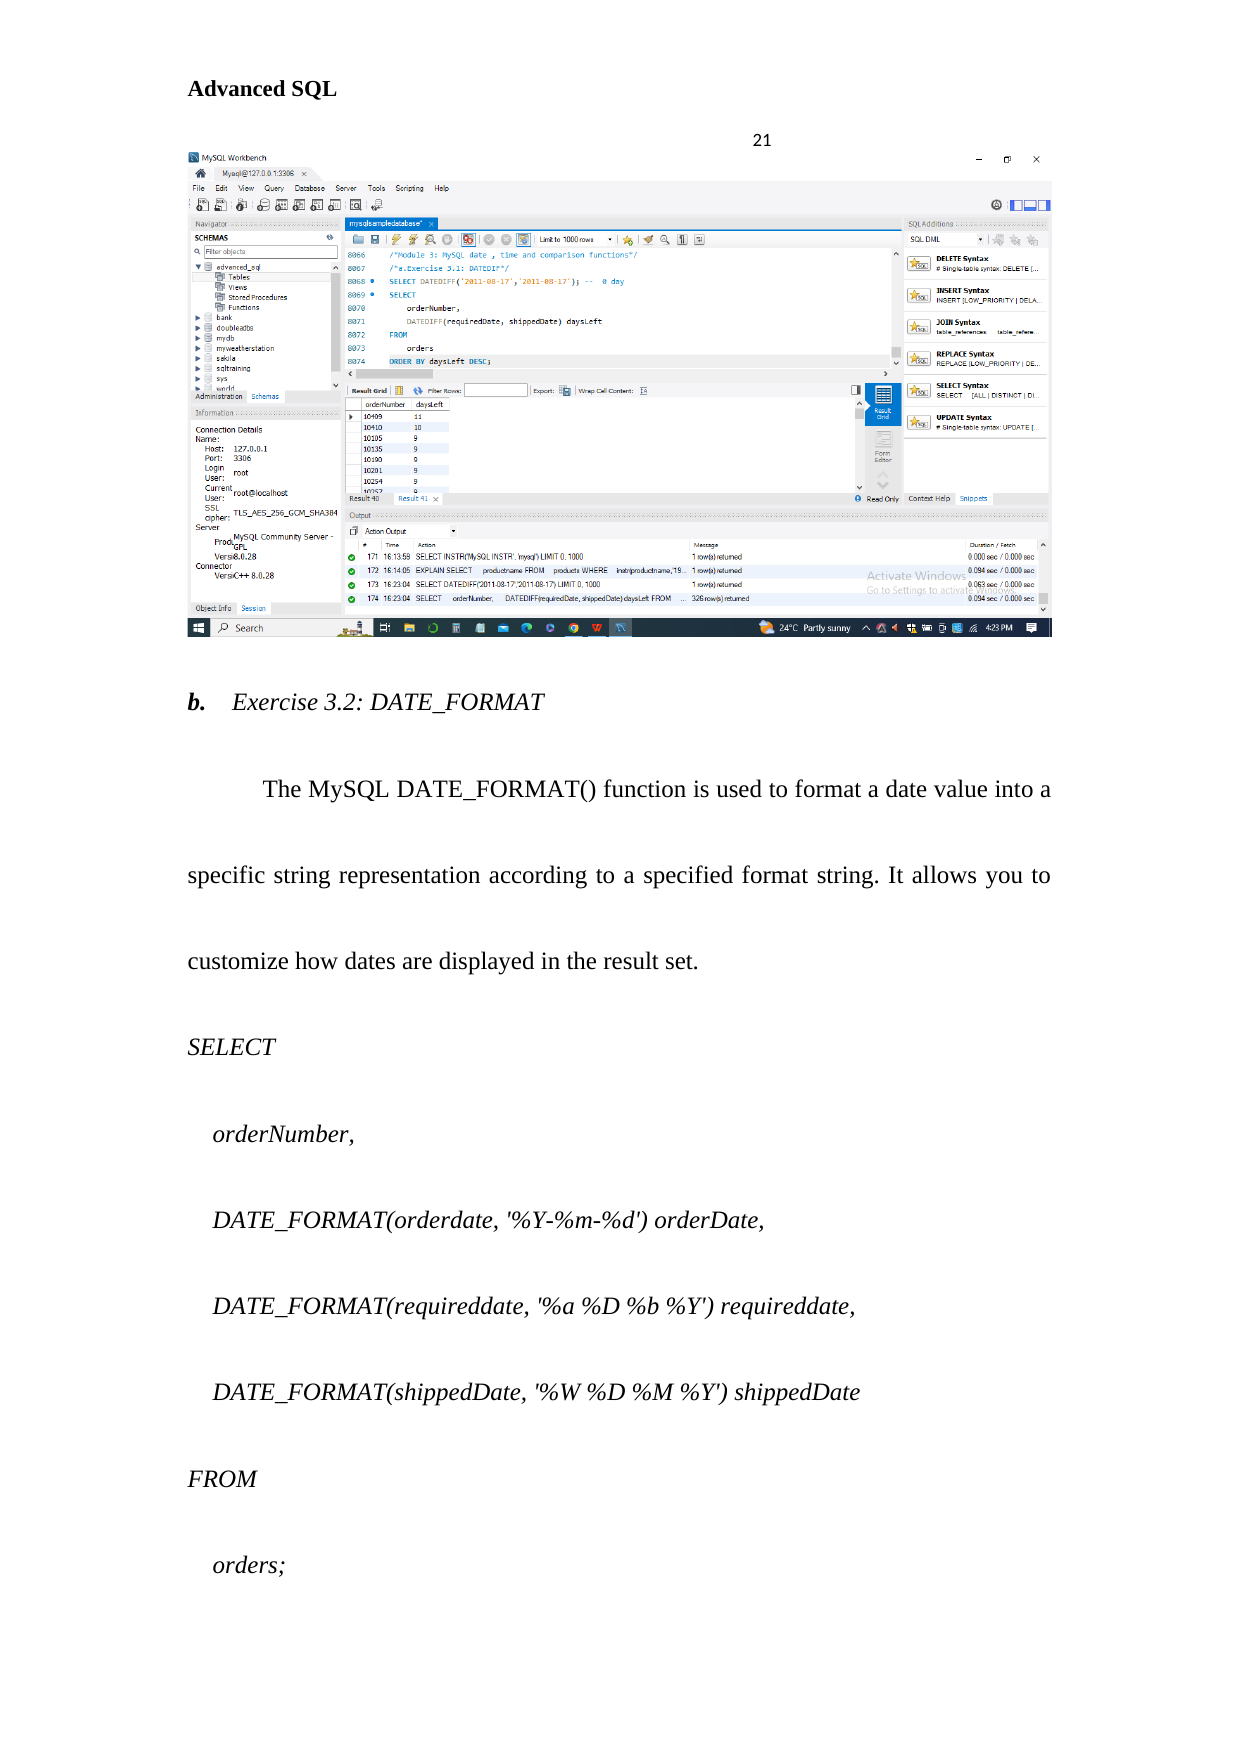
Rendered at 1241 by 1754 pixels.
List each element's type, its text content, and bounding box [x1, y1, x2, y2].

list DATE_FORMAT(shippedDate, '%W %D %M %Y') shippedDate [187, 1377, 1053, 1406]
list SELECT [187, 1032, 1053, 1061]
list FROM [187, 1464, 1053, 1492]
list Exercise 3.2: DATE_FORMAT [187, 687, 1053, 716]
list The MySQL DATE_FORMAT() function is used to format a date value into a specific string representation according to a specified format string. It allows you to customize how dates are displayed in the result set. [187, 774, 1053, 975]
picture [187, 150, 1052, 637]
list DATE_FORMAT(orderdate, '%Y-%m-%d') orderDate, [187, 1205, 1053, 1234]
list orderNumber, [187, 1119, 1053, 1147]
list orders; [187, 1550, 1053, 1579]
list DATE_FORMAT(requireddate, '%a %D %b %Y') requireddate, [187, 1291, 1053, 1320]
